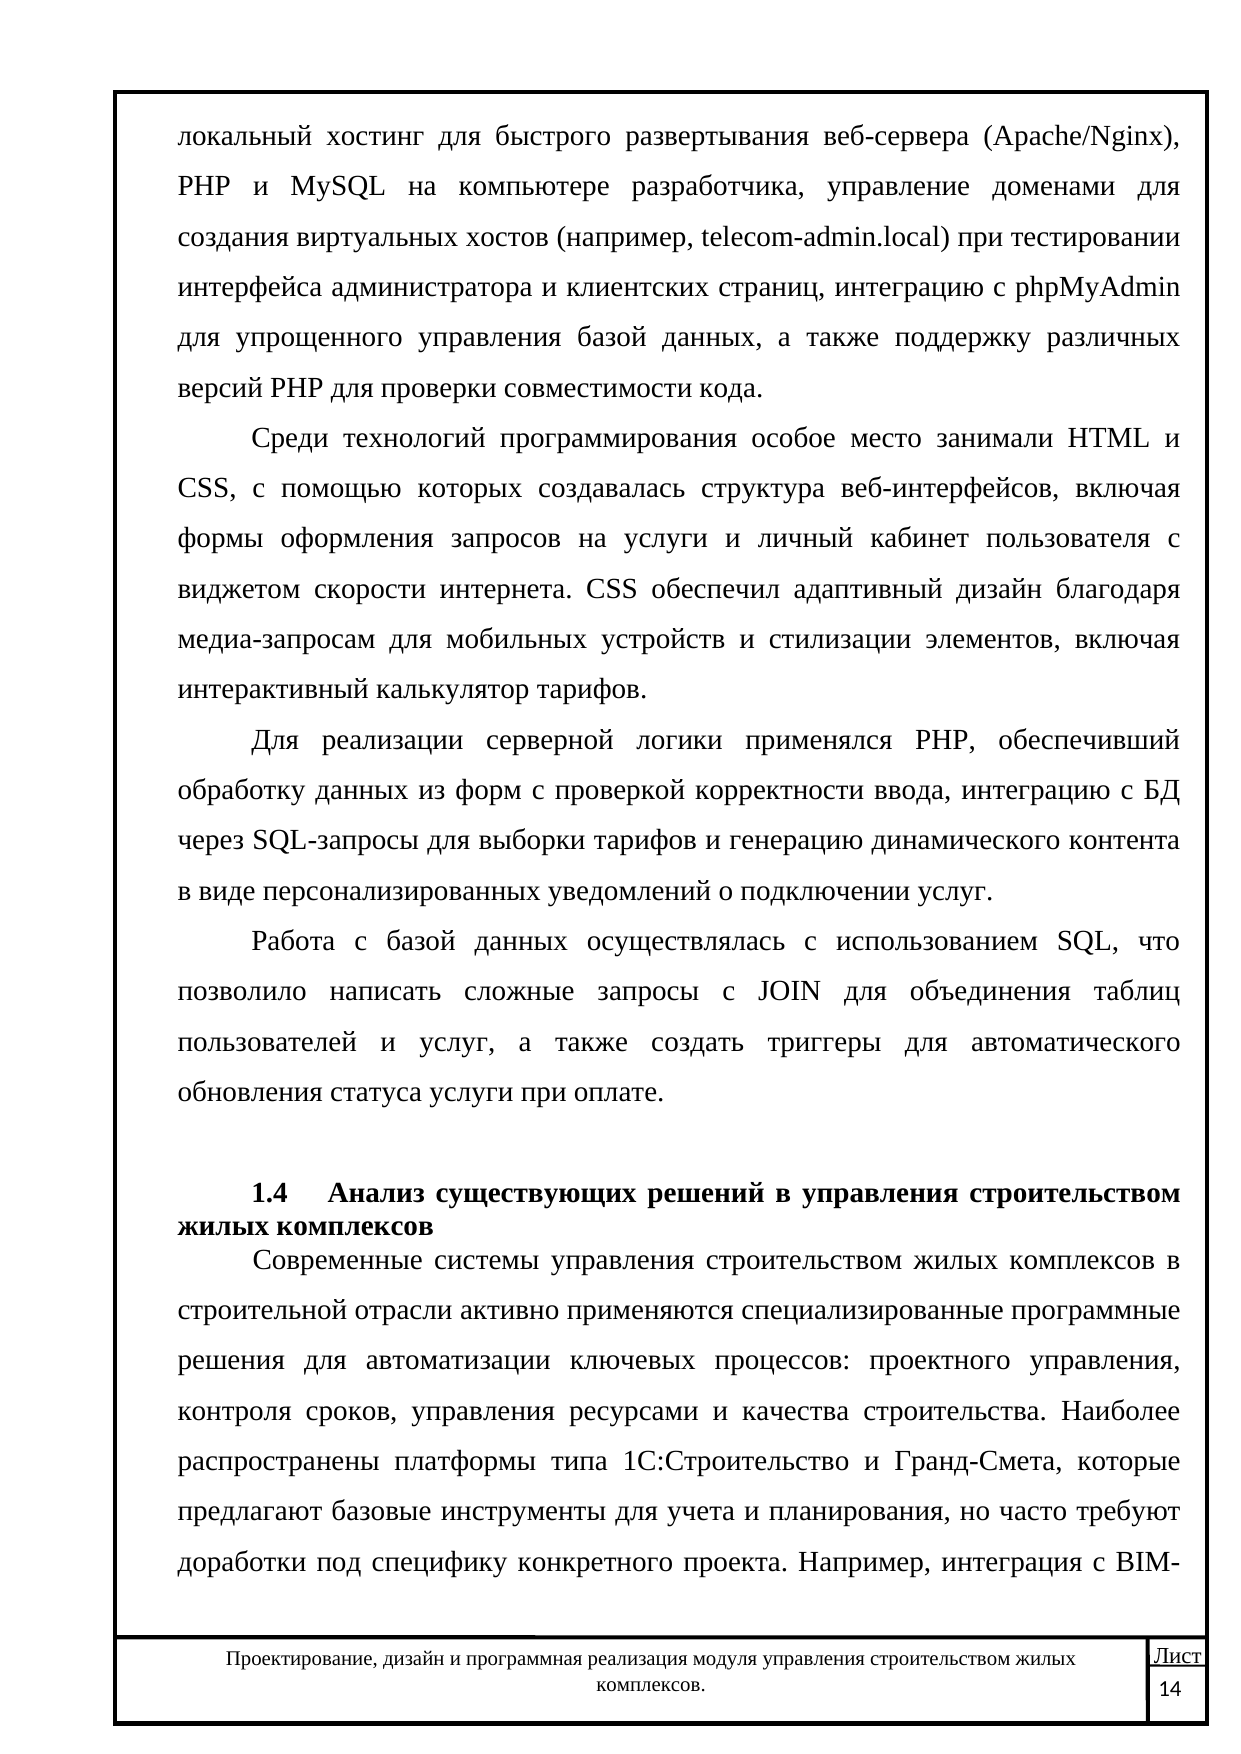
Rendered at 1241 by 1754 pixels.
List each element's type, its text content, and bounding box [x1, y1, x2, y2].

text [177, 118, 1181, 403]
text Для реализации серверной логики применялся PHP, обеспечивший обработку данных из форм с проверкой корректности ввода, интеграцию с БД через SQL-запросы для выборки тарифов и генерацию динамического контента в виде персонализированных уведомлений о подключении услуг. [177, 722, 1181, 906]
text Работа с базой данных осуществлялась с использованием SQL, что позволило написать сложные запросы с JOIN для объединения таблиц пользователей и услуг, а также создать триггеры для автоматического обновления статуса услуги при оплате. [177, 923, 1181, 1108]
text Среди технологий программирования особое место занимали HTML и CSS, с помощью которых создавалась структура веб-интерфейсов, включая формы оформления запросов на услуги и личный кабинет пользователя с виджетом скорости интернета. CSS обеспечил адаптивный дизайн благодаря медиа-запросам для мобильных устройств и стилизации элементов, включая интерактивный калькулятор тарифов. [177, 420, 1181, 705]
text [177, 1242, 1181, 1577]
list Анализ существующих решений в управления строительством жилых комплексов [177, 1175, 1181, 1242]
